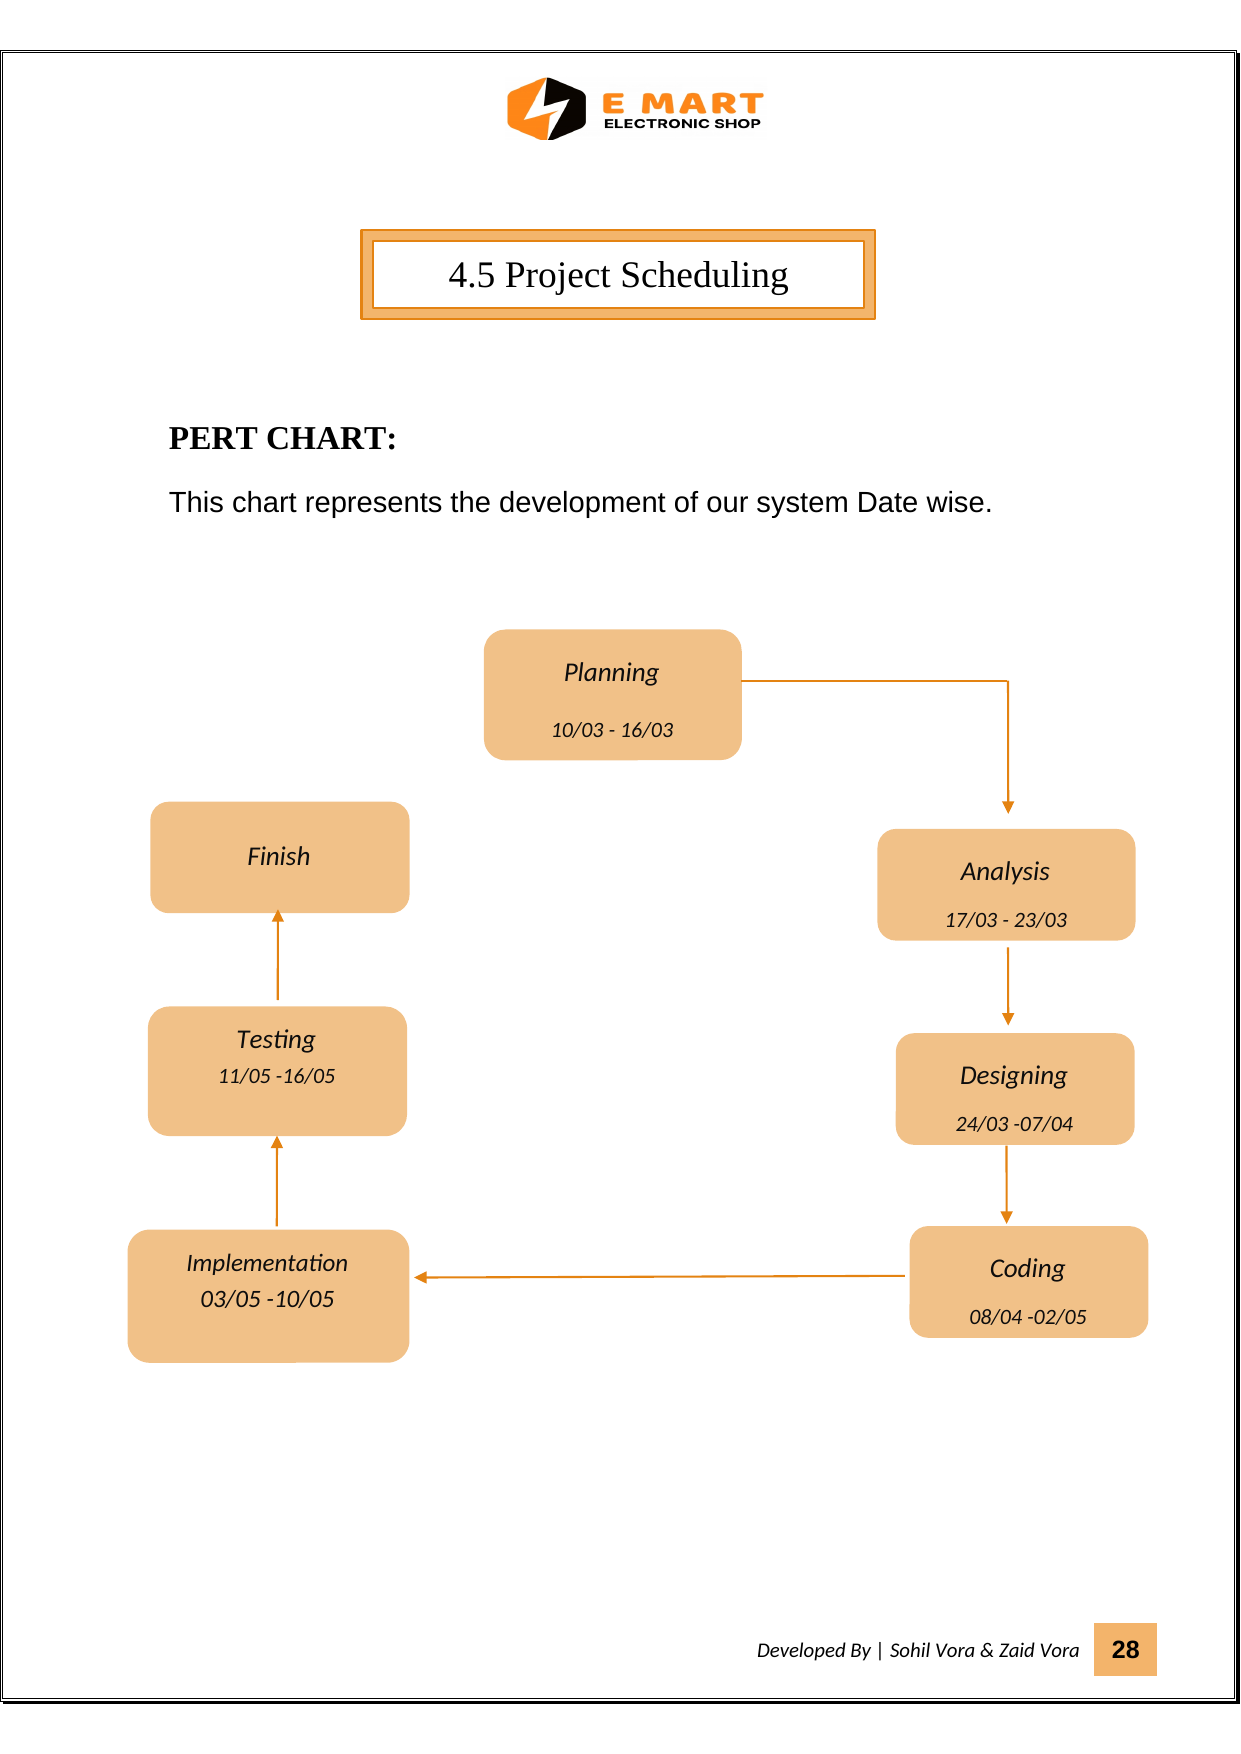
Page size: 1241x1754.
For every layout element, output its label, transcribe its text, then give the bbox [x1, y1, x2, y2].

picture [504, 76, 767, 139]
text PERT CHART: [169, 418, 1234, 457]
text This chart represents the development of our system Date wise. [169, 485, 1234, 519]
